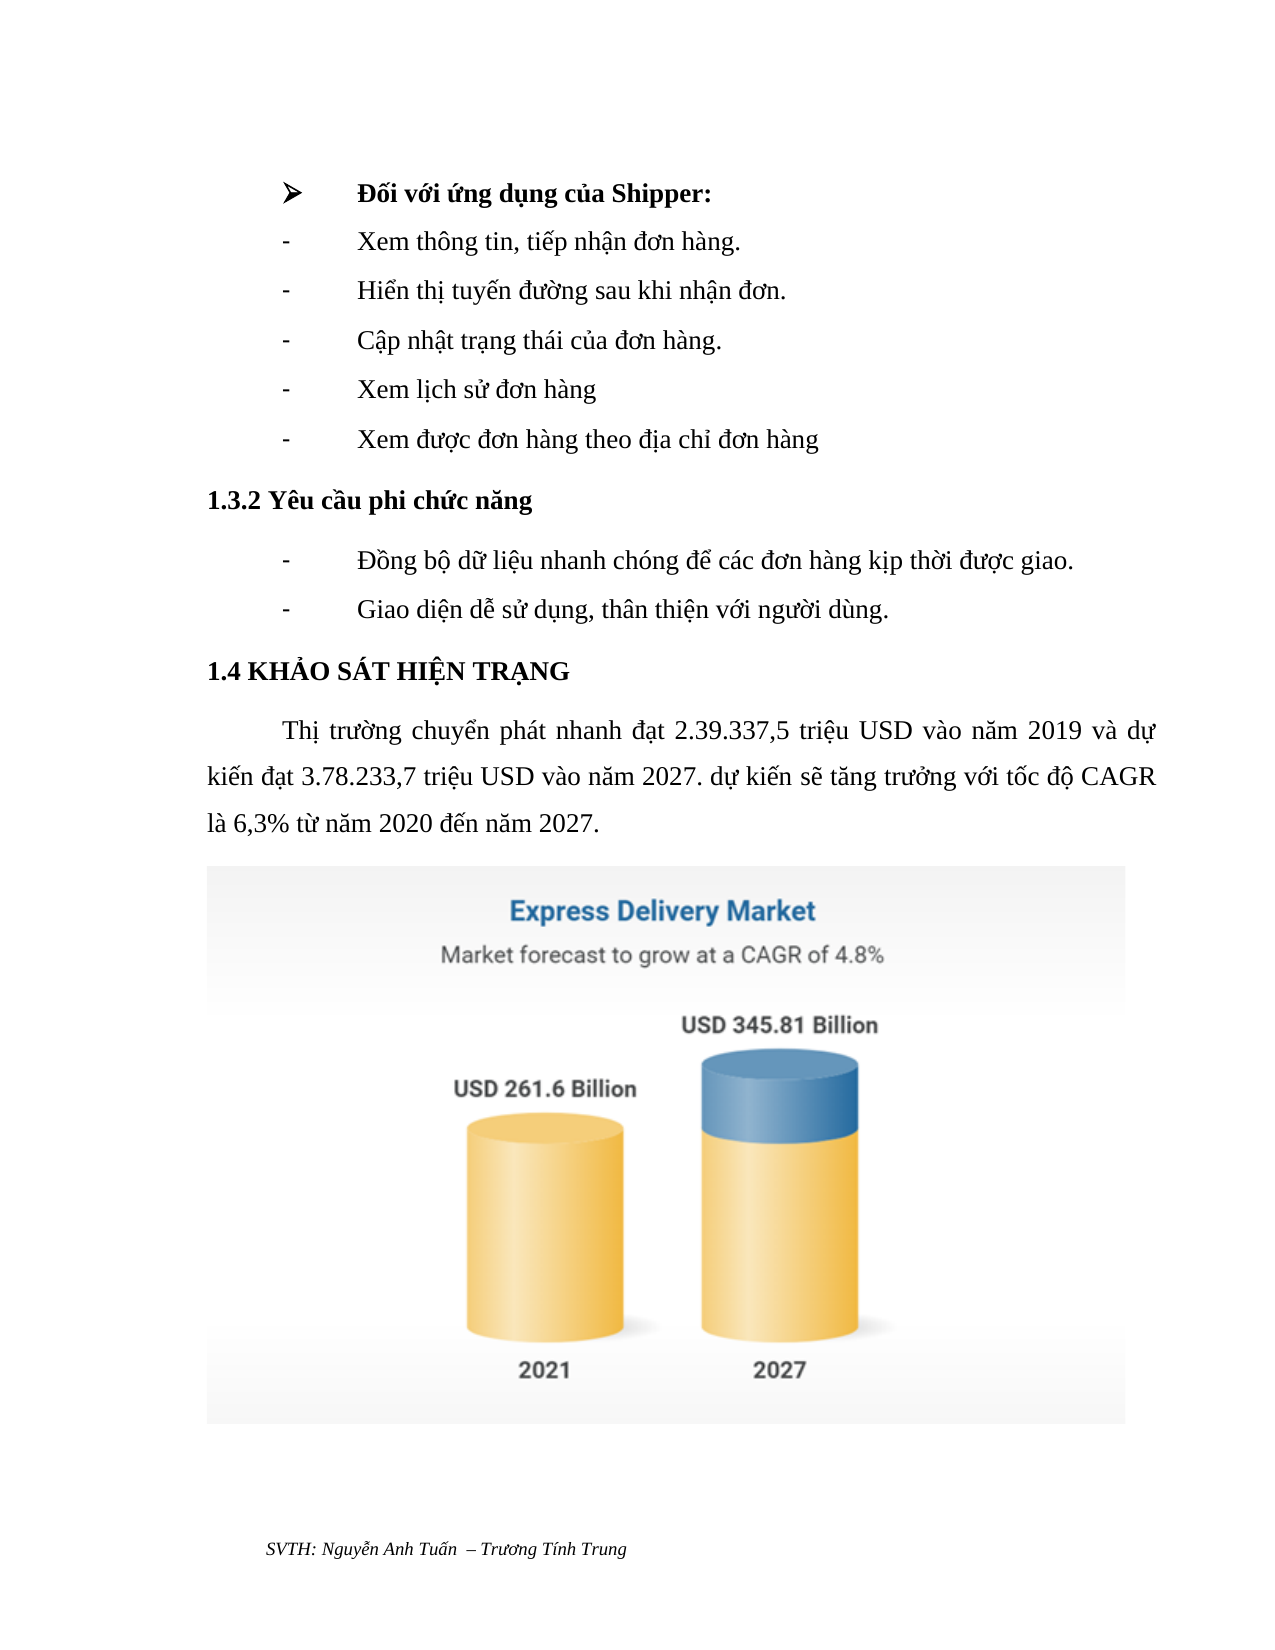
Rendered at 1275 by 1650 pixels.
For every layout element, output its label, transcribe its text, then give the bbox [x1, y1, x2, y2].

list Xem được đơn hàng theo địa chỉ đơn hàng [282, 422, 1157, 455]
list Đối với ứng dụng của Shipper: [282, 177, 1157, 208]
list Hiển thị tuyến đường sau khi nhận đơn. [282, 273, 1157, 307]
text Thị trường chuyển phát nhanh đạt 2.39.337,5 triệu USD vào năm 2019 và dự kiến ​​đạt 3.78.233,7 triệu USD vào năm 2027. dự kiến ​​sẽ tăng trưởng với tốc độ CAGR là 6,3% từ năm 2020 đến năm 2027. [207, 714, 1157, 838]
list Đồng bộ dữ liệu nhanh chóng để các đơn hàng kịp thời được giao. [282, 543, 1157, 576]
subtitle KHẢO SÁT HIỆN TRẠNG [207, 654, 1157, 686]
list Xem thông tin, tiếp nhận đơn hàng. [282, 224, 1157, 257]
list Cập nhật trạng thái của đơn hàng. [282, 323, 1157, 356]
picture [206, 866, 1126, 1424]
list Xem lịch sử đơn hàng [282, 372, 1157, 406]
list Giao diện dễ sử dụng, thân thiện với người dùng. [282, 593, 1157, 626]
subtitle Yêu cầu phi chức năng [207, 484, 1157, 515]
